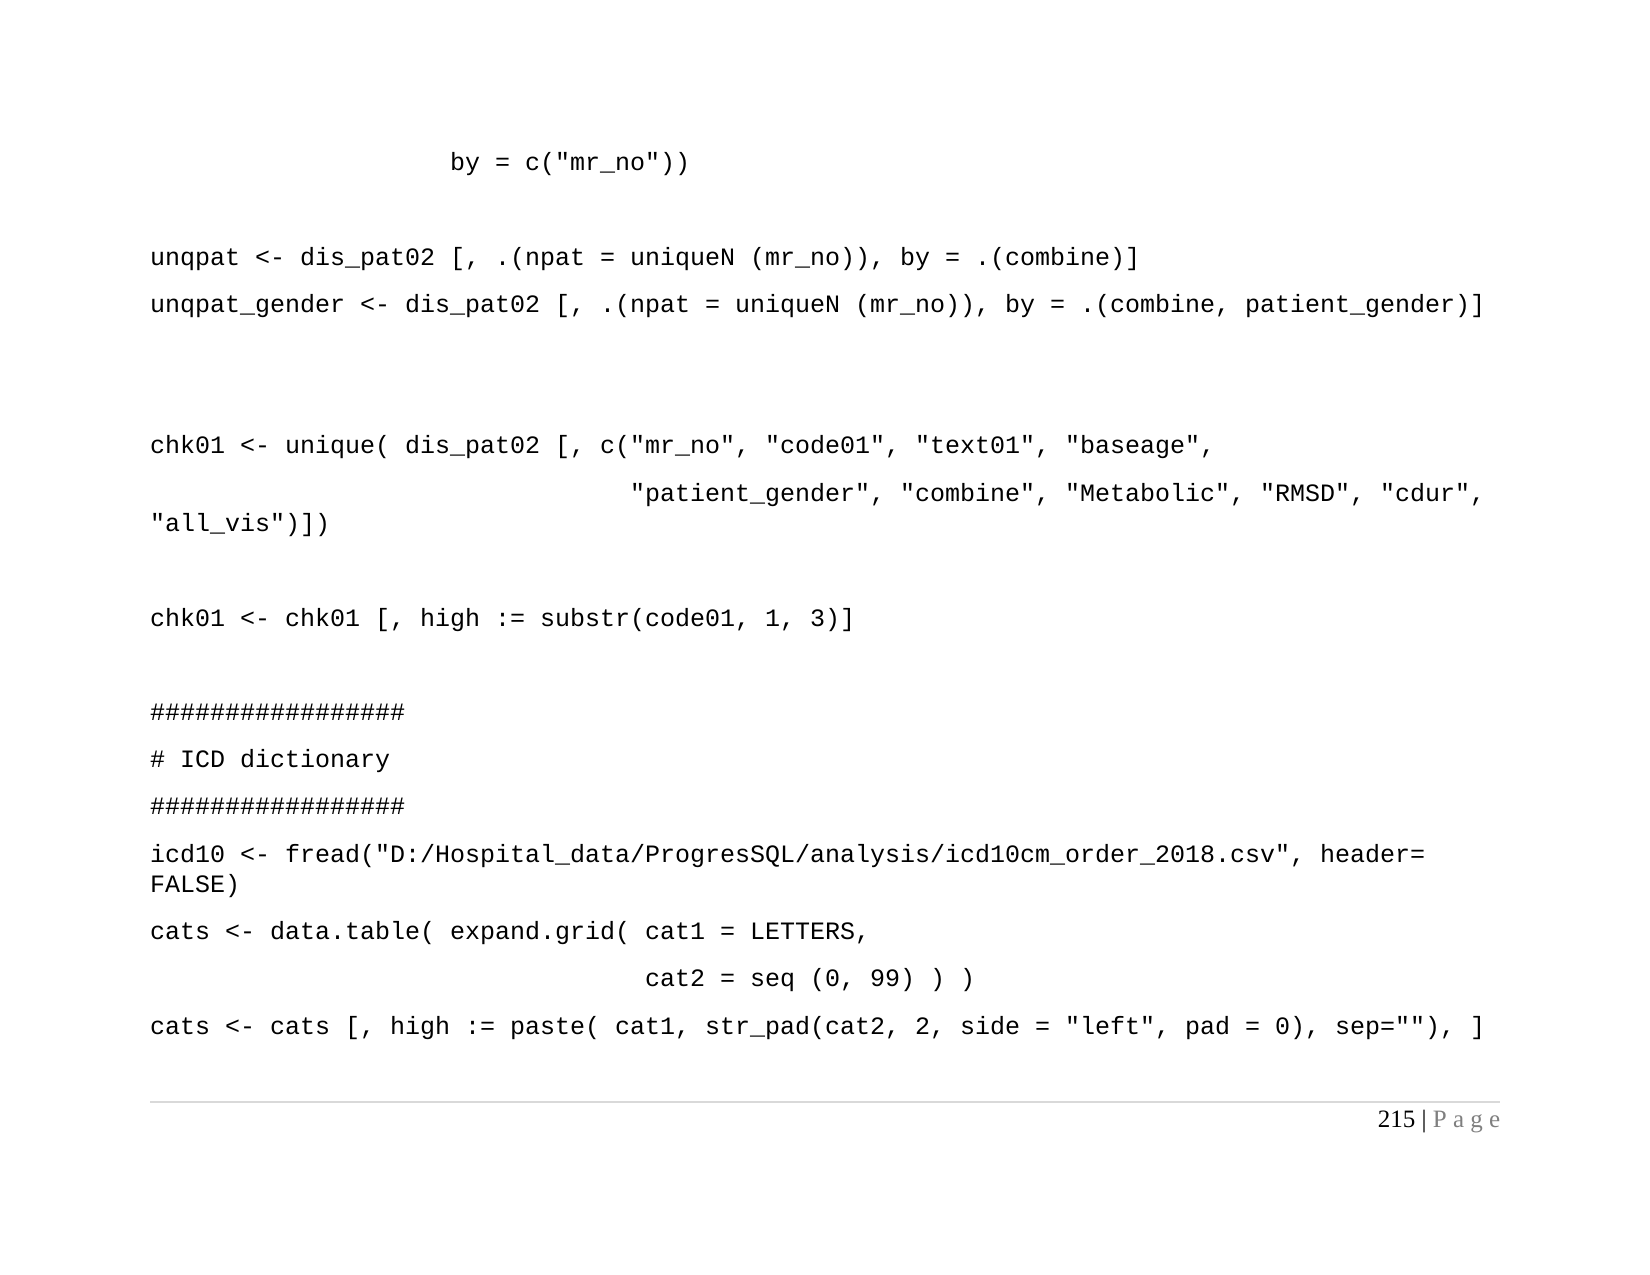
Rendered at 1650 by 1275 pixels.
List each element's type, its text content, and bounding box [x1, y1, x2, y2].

text cats <- cats [, high := paste( cat1, str_pad(cat2, 2, side = "left", pad = 0), sep=""), ] [150, 1013, 1500, 1042]
text chk01 <- unique( dis_pat02 [, c("mr_no", "code01", "text01", "baseage", [150, 433, 1500, 461]
text "patient_gender", "combine", "Metabolic", "RMSD", "cdur", "all_vis")]) [150, 480, 1500, 539]
text ################# [150, 794, 1500, 822]
text cat2 = seq (0, 99) ) ) [150, 966, 1500, 994]
text icd10 <- fread("D:/Hospital_data/ProgresSQL/analysis/icd10cm_order_2018.csv", header= FALSE) [150, 841, 1500, 900]
text chk01 <- chk01 [, high := substr(code01, 1, 3)] [150, 605, 1500, 633]
text unqpat_gender <- dis_pat02 [, .(npat = uniqueN (mr_no)), by = .(combine, patient_gender)] [150, 292, 1500, 320]
text unqpat <- dis_pat02 [, .(npat = uniqueN (mr_no)), by = .(combine)] [150, 244, 1500, 273]
text # ICD dictionary [150, 747, 1500, 775]
text cats <- data.table( expand.grid( cat1 = LETTERS, [150, 919, 1500, 947]
text ################# [150, 699, 1500, 728]
text by = c("mr_no")) [150, 150, 1500, 178]
